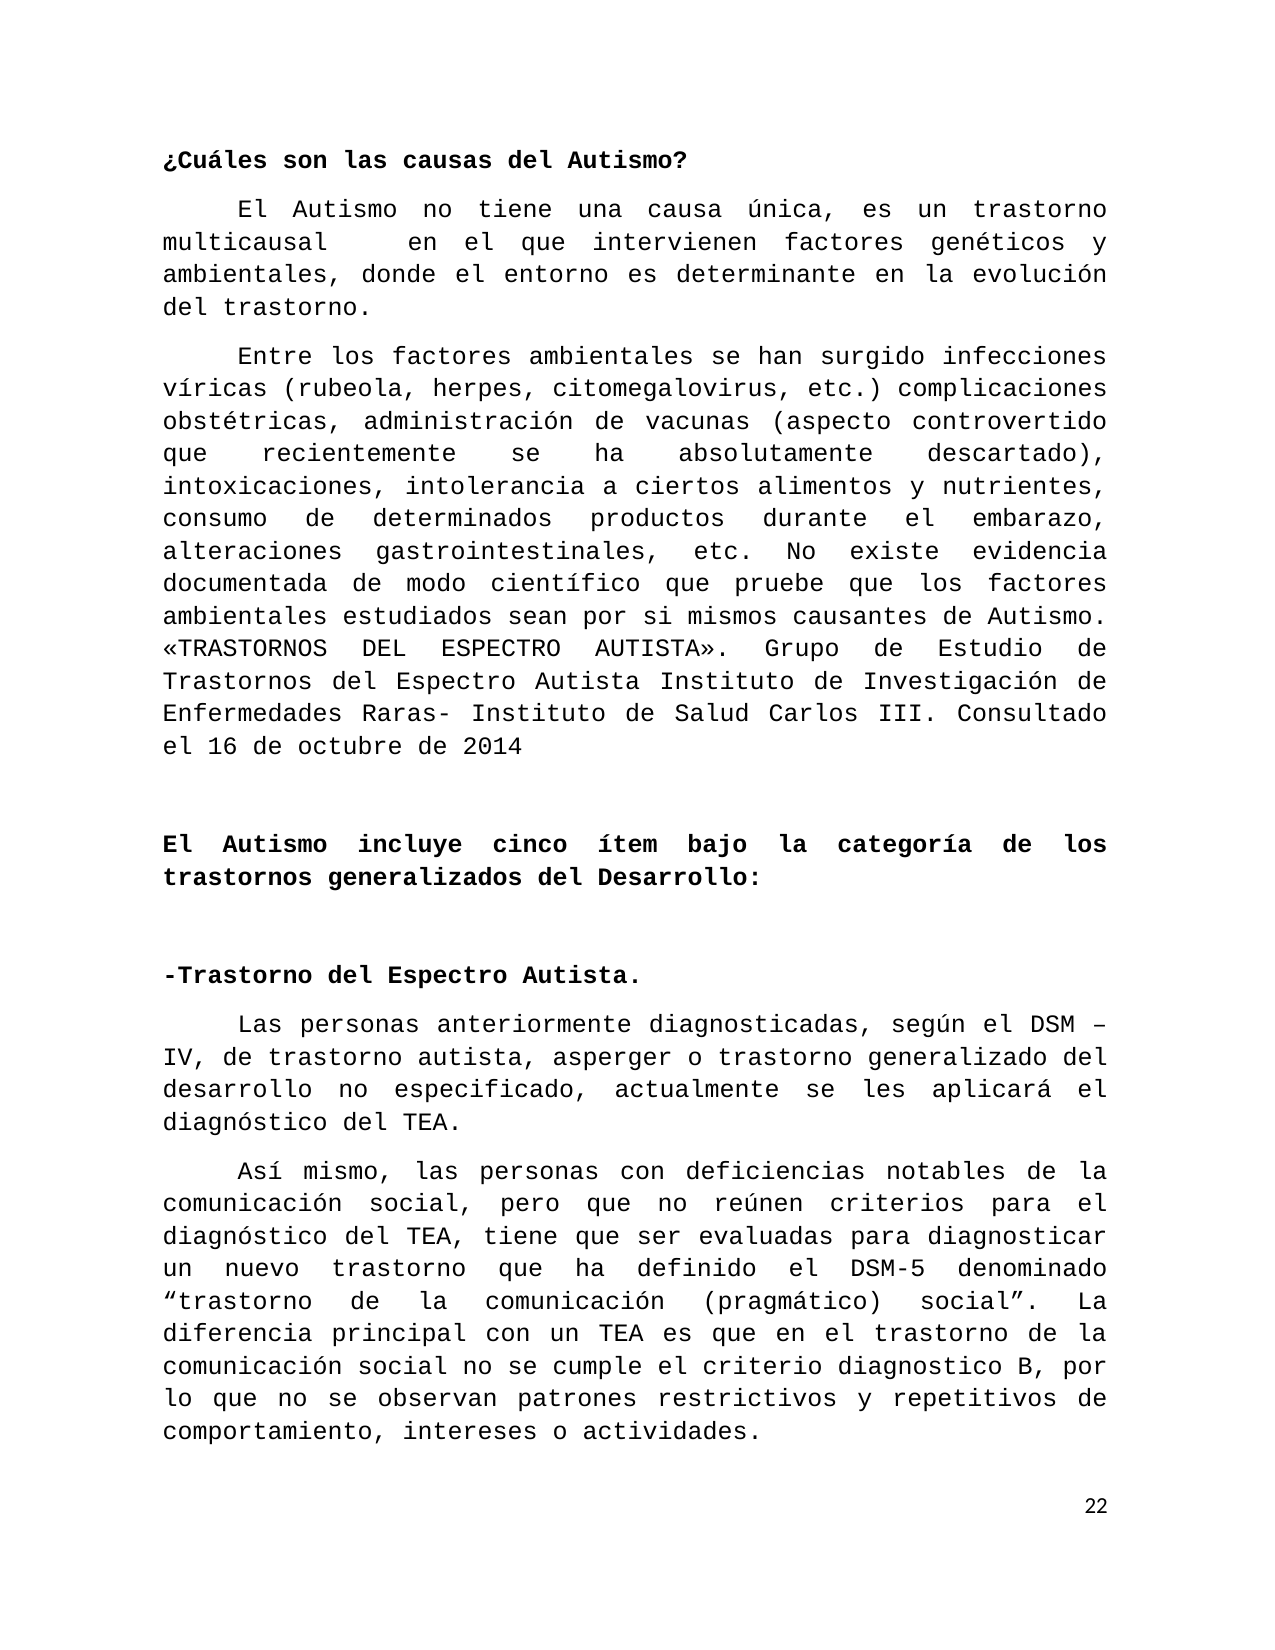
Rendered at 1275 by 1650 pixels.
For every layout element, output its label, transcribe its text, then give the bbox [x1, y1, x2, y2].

text Entre los factores ambientales se han surgido infecciones víricas (rubeola, herpes, citomegalovirus, etc.) complicaciones obstétricas, administración de vacunas (aspecto controvertido que recientemente se ha absolutamente descartado), intoxicaciones, intolerancia a ciertos alimentos y nutrientes, consumo de determinados productos durante el embarazo, alteraciones gastrointestinales, etc. No existe evidencia documentada de modo científico que pruebe que los factores ambientales estudiados sean por si mismos causantes de Autismo. «TRASTORNOS DEL ESPECTRO AUTISTA». Grupo de Estudio de Trastornos del Espectro Autista Instituto de Investigación de Enfermedades Raras- Instituto de Salud Carlos III. Consultado el 16 de octubre de 2014 [162, 343, 1107, 762]
text -Trastorno del Espectro Autista. [162, 963, 1107, 991]
text Las personas anteriormente diagnosticadas, según el DSM – IV, de trastorno autista, asperger o trastorno generalizado del desarrollo no especificado, actualmente se les aplicará el diagnóstico del TEA. [162, 1012, 1107, 1138]
text ¿Cuáles son las causas del Autismo? [162, 148, 1107, 176]
text El Autismo incluye cinco ítem bajo la categoría de los trastornos generalizados del Desarrollo: [162, 832, 1107, 893]
text Así mismo, las personas con deficiencias notables de la comunicación social, pero que no reúnen criterios para el diagnóstico del TEA, tiene que ser evaluadas para diagnosticar un nuevo trastorno que ha definido el DSM-5 denominado “trastorno de la comunicación (pragmático) social”. La diferencia principal con un TEA es que en el trastorno de la comunicación social no se cumple el criterio diagnostico B, por lo que no se observan patrones restrictivos y repetitivos de comportamiento, intereses o actividades. [162, 1158, 1107, 1447]
text El Autismo no tiene una causa única, es un trastorno multicausal en el que intervienen factores genéticos y ambientales, donde el entorno es determinante en la evolución del trastorno. [162, 197, 1107, 323]
